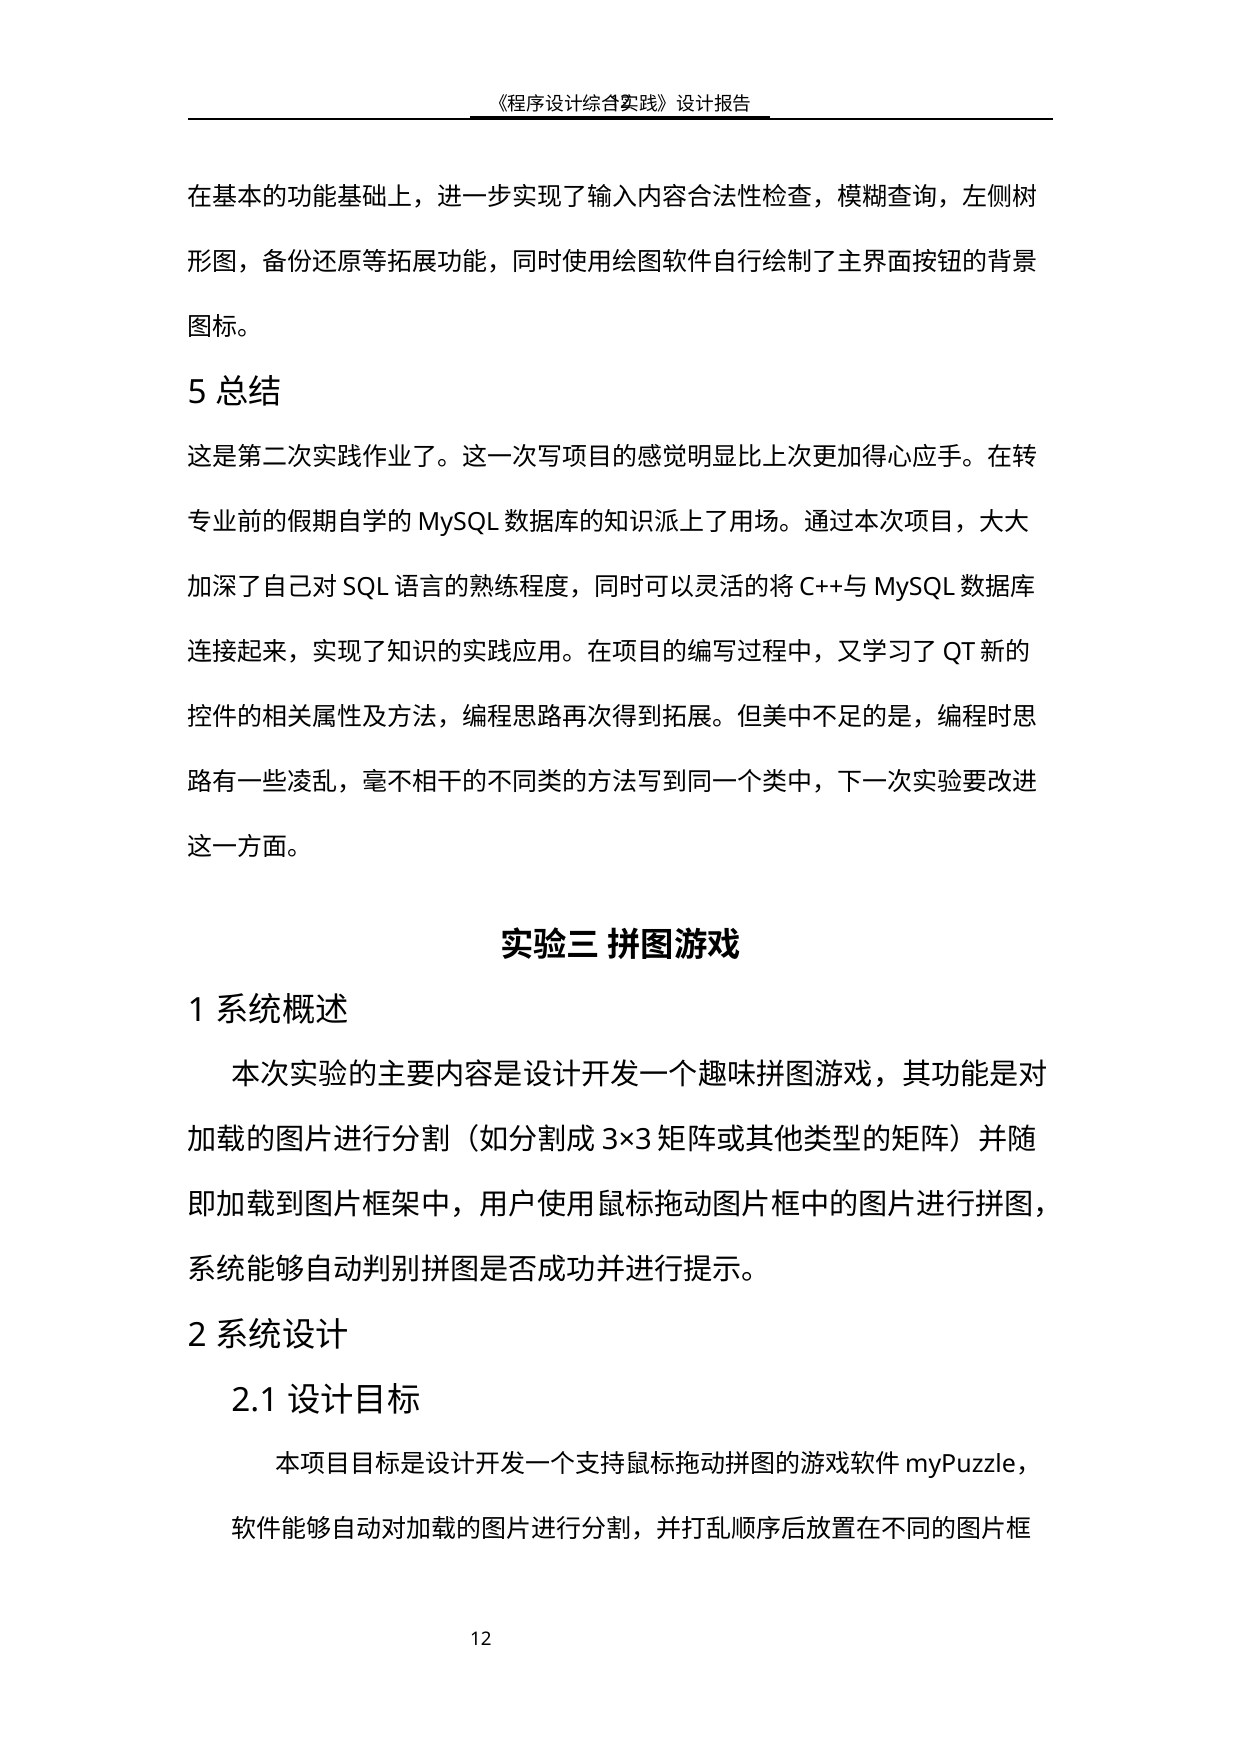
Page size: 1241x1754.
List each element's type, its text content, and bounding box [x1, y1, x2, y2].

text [231, 1429, 1053, 1559]
text 5 总结 [187, 357, 1053, 422]
text 1 系统概述 [187, 974, 1053, 1039]
text 在基本的功能基础上，进一步实现了输入内容合法性检查，模糊查询，左侧树形图，备份还原等拓展功能，同时使用绘图软件自行绘制了主界面按钮的背景图标。 [187, 162, 1053, 357]
text 实验三 拼图游戏 [187, 909, 1053, 974]
text 2.1 设计目标 [231, 1364, 1053, 1429]
text 这是第二次实践作业了。这一次写项目的感觉明显比上次更加得心应手。在转专业前的假期自学的MySQL数据库的知识派上了用场。通过本次项目，大大加深了自己对SQL语言的熟练程度，同时可以灵活的将C++与MySQL数据库连接起来，实现了知识的实践应用。在项目的编写过程中，又学习了QT新的控件的相关属性及方法，编程思路再次得到拓展。但美中不足的是，编程时思路有一些凌乱，毫不相干的不同类的方法写到同一个类中，下一次实验要改进这一方面。 [187, 422, 1053, 877]
text 本次实验的主要内容是设计开发一个趣味拼图游戏，其功能是对加载的图片进行分割（如分割成3×3矩阵或其他类型的矩阵）并随即加载到图片框架中，用户使用鼠标拖动图片框中的图片进行拼图，系统能够自动判别拼图是否成功并进行提示。 [187, 1039, 1053, 1299]
text 2 系统设计 [187, 1299, 1053, 1364]
